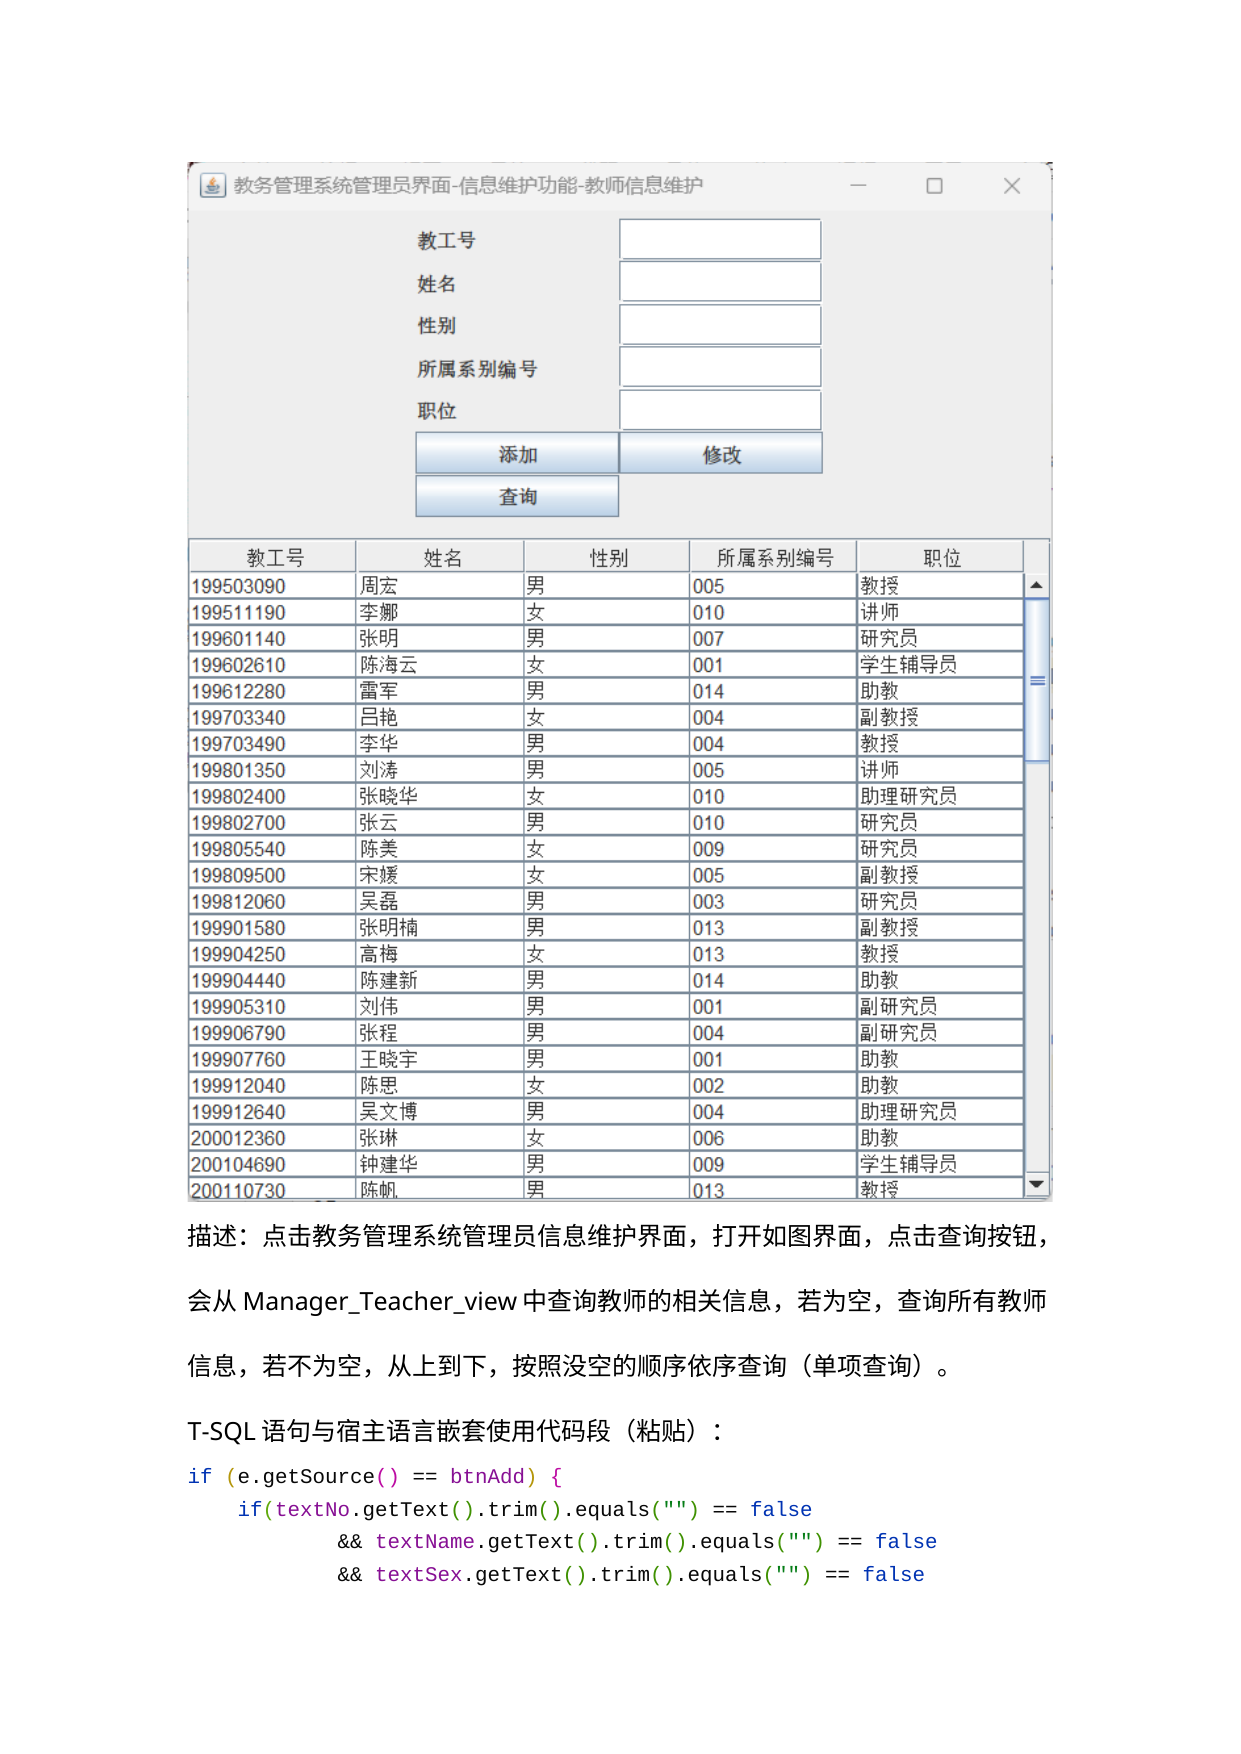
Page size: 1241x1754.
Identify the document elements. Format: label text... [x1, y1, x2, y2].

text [187, 1462, 1053, 1592]
text T-SQL语句与宿主语言嵌套使用代码段（粘贴）： [187, 1397, 1053, 1462]
text 描述：点击教务管理系统管理员信息维护界面，打开如图界面，点击查询按钮，会从Manager_Teacher_view中查询教师的相关信息，若为空，查询所有教师信息，若不为空，从上到下，按照没空的顺序依序查询（单项查询）。 [187, 1202, 1053, 1397]
picture [187, 162, 1053, 1202]
